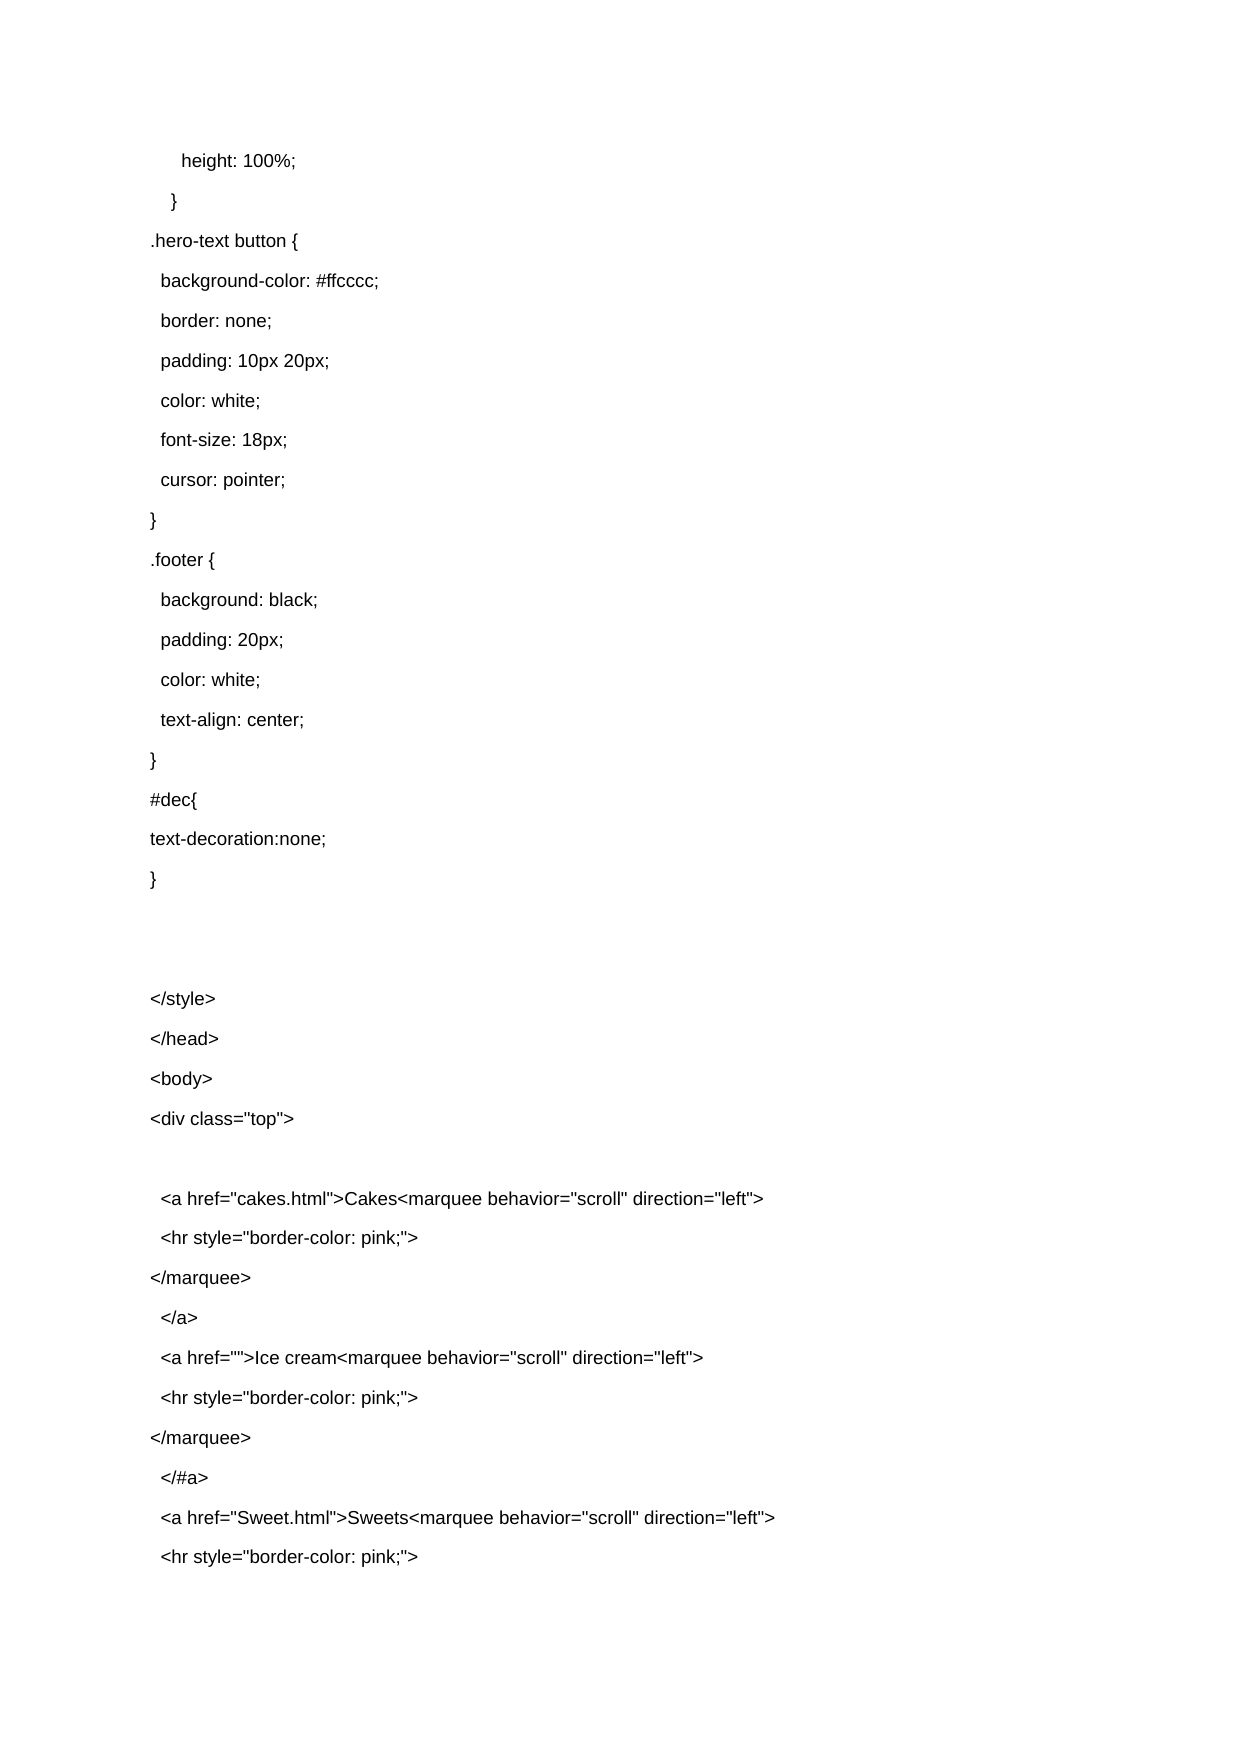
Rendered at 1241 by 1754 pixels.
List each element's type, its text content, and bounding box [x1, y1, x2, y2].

text <a href="cakes.html">Cakes<marquee behavior="scroll" direction="left"> [150, 1187, 1090, 1209]
text <hr style="border-color: pink;"> [150, 1387, 1090, 1408]
text </style> [150, 988, 1090, 1009]
text } [150, 509, 1090, 531]
text </marquee> [150, 1267, 1090, 1289]
text .footer { [150, 549, 1090, 571]
text #dec{ [150, 788, 1090, 810]
text <a href="">Ice cream<marquee behavior="scroll" direction="left"> [150, 1347, 1090, 1368]
text height: 100%; [150, 150, 1090, 172]
text padding: 20px; [150, 629, 1090, 650]
text color: white; [150, 389, 1090, 411]
text </marquee> [150, 1427, 1090, 1448]
text border: none; [150, 309, 1090, 331]
text text-align: center; [150, 708, 1090, 730]
text } [150, 748, 1090, 770]
text } [150, 190, 1090, 211]
text </a> [150, 1307, 1090, 1328]
text color: white; [150, 669, 1090, 690]
text background: black; [150, 589, 1090, 610]
text <div class="top"> [150, 1107, 1090, 1129]
text <a href="Sweet.html">Sweets<marquee behavior="scroll" direction="left"> [150, 1506, 1090, 1528]
text <body> [150, 1068, 1090, 1089]
text .hero-text button { [150, 230, 1090, 251]
text text-decoration:none; [150, 828, 1090, 850]
text font-size: 18px; [150, 429, 1090, 451]
text padding: 10px 20px; [150, 349, 1090, 371]
text </#a> [150, 1467, 1090, 1488]
text } [150, 868, 1090, 890]
text <hr style="border-color: pink;"> [150, 1546, 1090, 1568]
text </head> [150, 1028, 1090, 1049]
text <hr style="border-color: pink;"> [150, 1227, 1090, 1249]
text background-color: #ffcccc; [150, 270, 1090, 291]
text cursor: pointer; [150, 469, 1090, 491]
